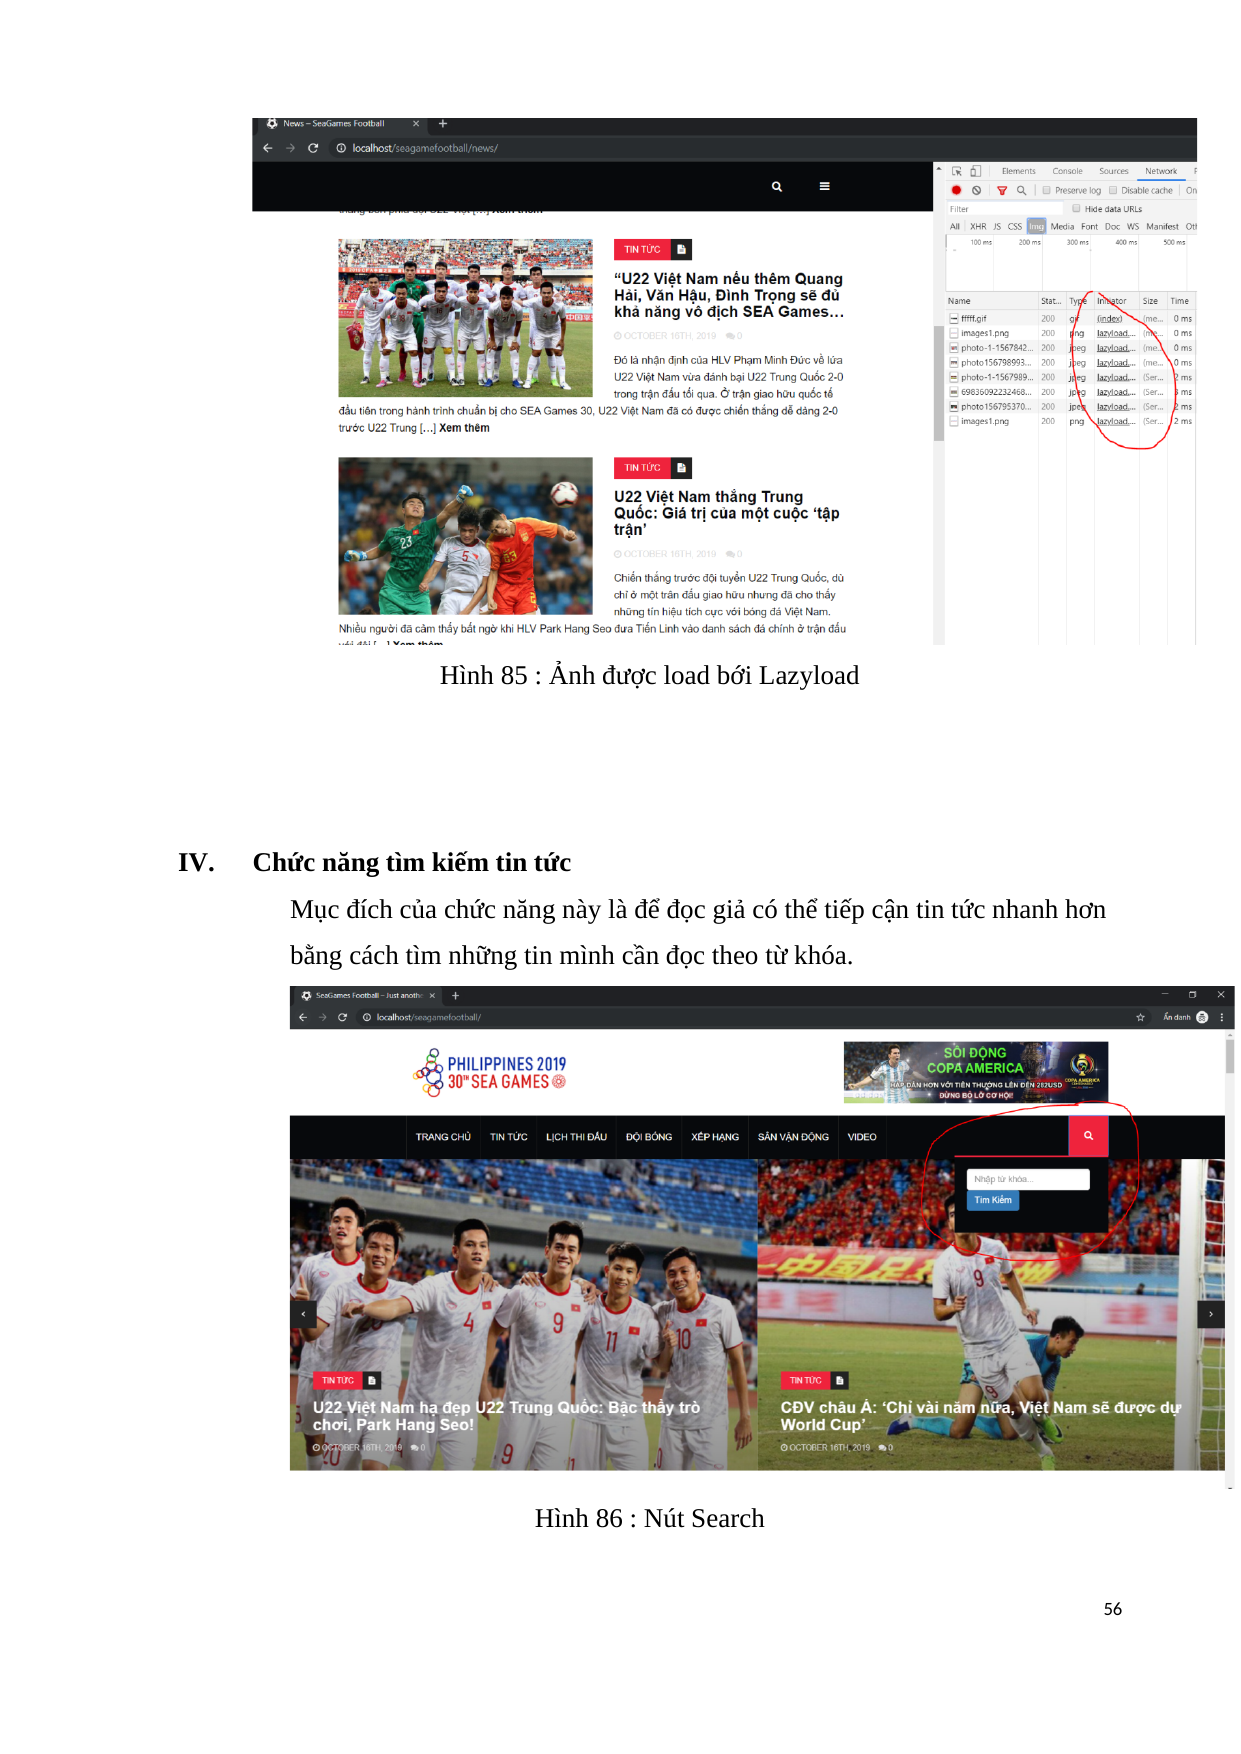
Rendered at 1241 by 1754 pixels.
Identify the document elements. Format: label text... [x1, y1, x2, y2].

text Hình 86 : Nút Search [177, 1502, 1122, 1534]
text Hình 85 : Ảnh được load bới Lazyload [177, 659, 1122, 690]
picture [252, 118, 1198, 645]
picture [289, 986, 1235, 1489]
list Chức năng tìm kiếm tin tức [215, 846, 1122, 877]
list Mục đích của chức năng này là để đọc giả có thể tiếp cận tin tức nhanh hơn bằng cách tìm những tin mình cần đọc theo từ khóa. [290, 893, 1122, 971]
